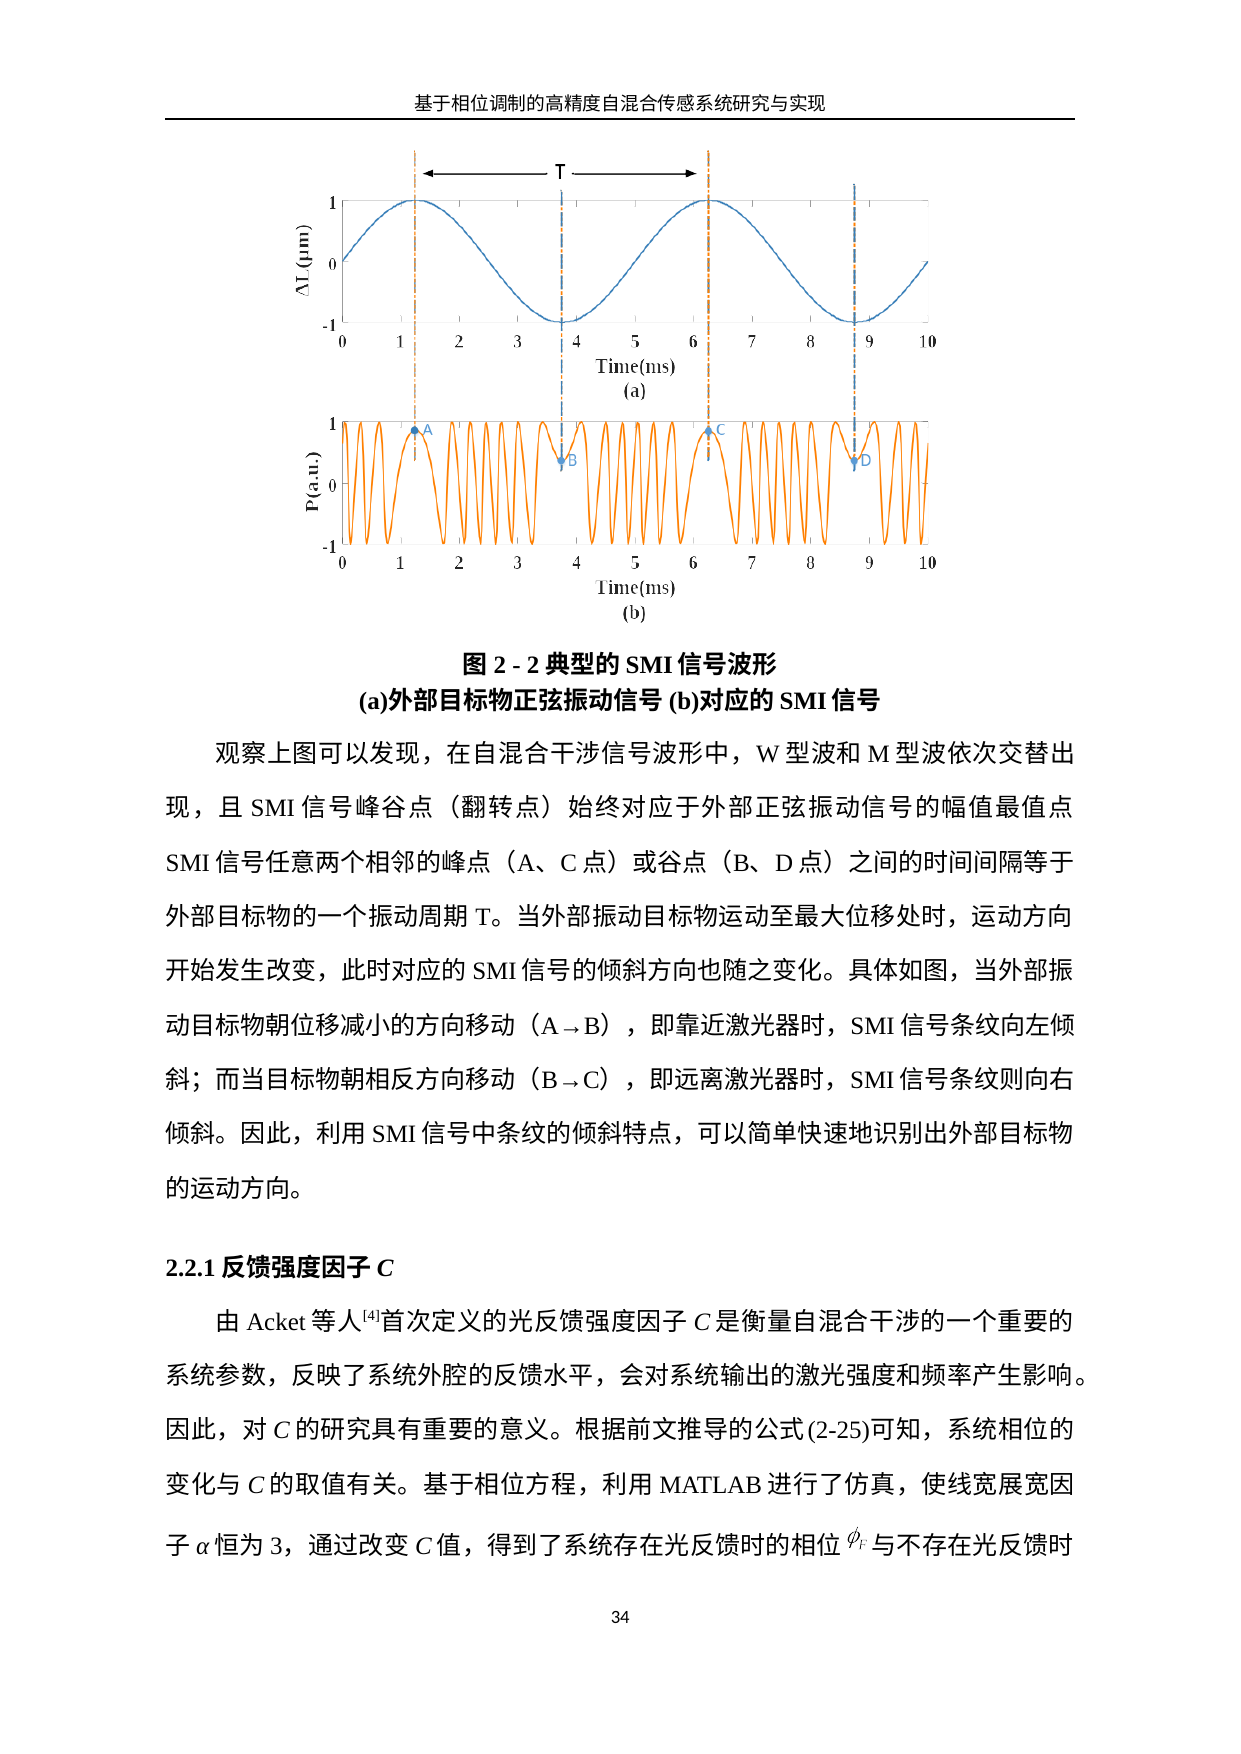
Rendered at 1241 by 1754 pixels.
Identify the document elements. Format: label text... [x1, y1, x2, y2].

text 观察上图可以发现，在自混合干涉信号波形中，W型波和M型波依次交替出现，且SMI信号峰谷点（翻转点）始终对应于外部正弦振动信号的幅值最值点。SMI信号任意两个相邻的峰点（A、C点）或谷点（B、D点）之间的时间间隔等于外部目标物的一个振动周期T。当外部振动目标物运动至最大位移处时，运动方向开始发生改变，此时对应的SMI信号的倾斜方向也随之变化。具体如图，当外部振动目标物朝位移减小的方向移动（A→B），即靠近激光器时，SMI信号条纹向左倾斜；而当目标物朝相反方向移动（B→C），即远离激光器时，SMI信号条纹则向右倾斜。因此，利用SMI信号中条纹的倾斜特点，可以简单快速地识别出外部目标物的运动方向。 [165, 733, 1075, 1204]
text (a)外部目标物正弦振动信号 (b)对应的SMI信号 [165, 681, 1075, 717]
text 2.2.1 反馈强度因子C [165, 1248, 1075, 1284]
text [165, 1301, 1075, 1562]
text 图 2 - 2 典型的SMI信号波形 [165, 644, 1075, 681]
